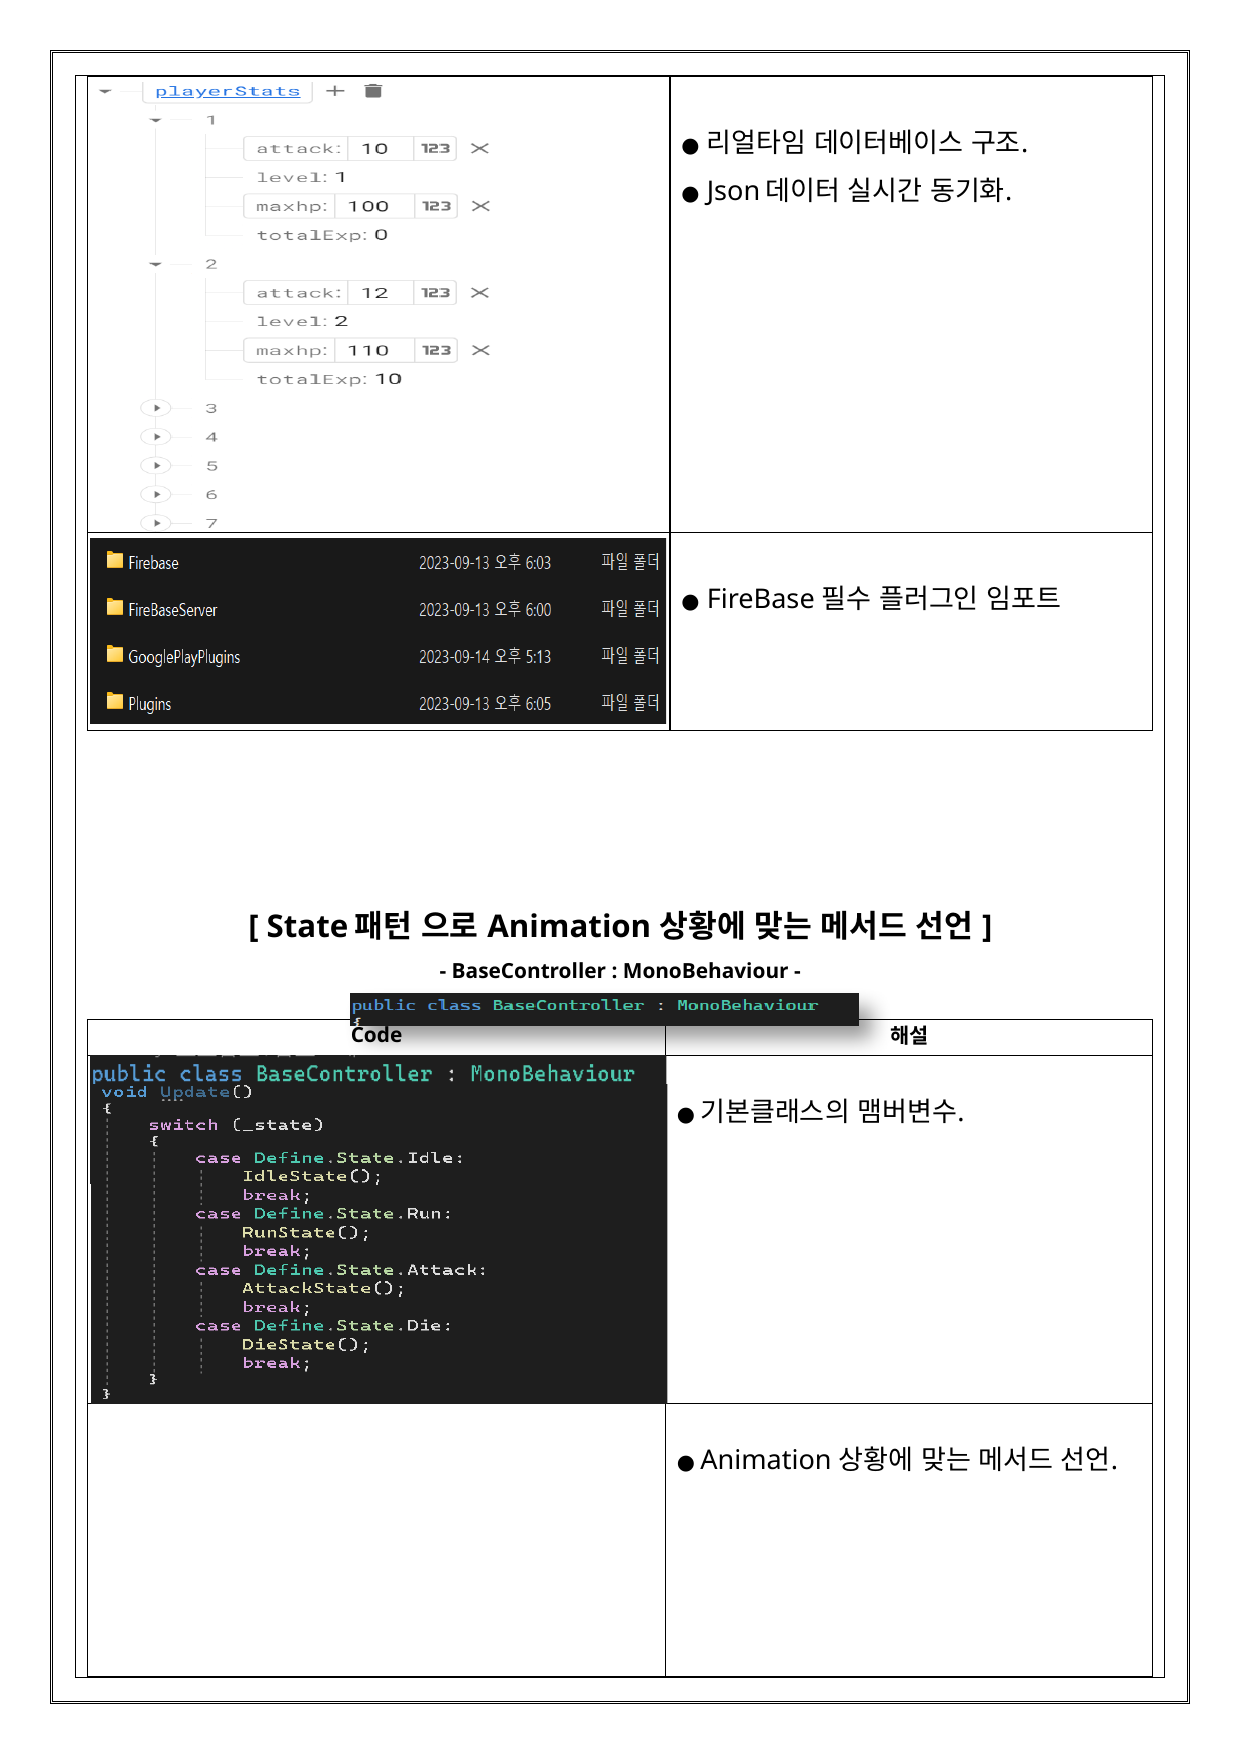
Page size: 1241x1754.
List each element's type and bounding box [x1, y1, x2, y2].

table_cell [76, 76, 1164, 1677]
picture [90, 538, 667, 724]
picture [90, 1055, 668, 1404]
picture [350, 993, 859, 1026]
picture [90, 82, 667, 532]
